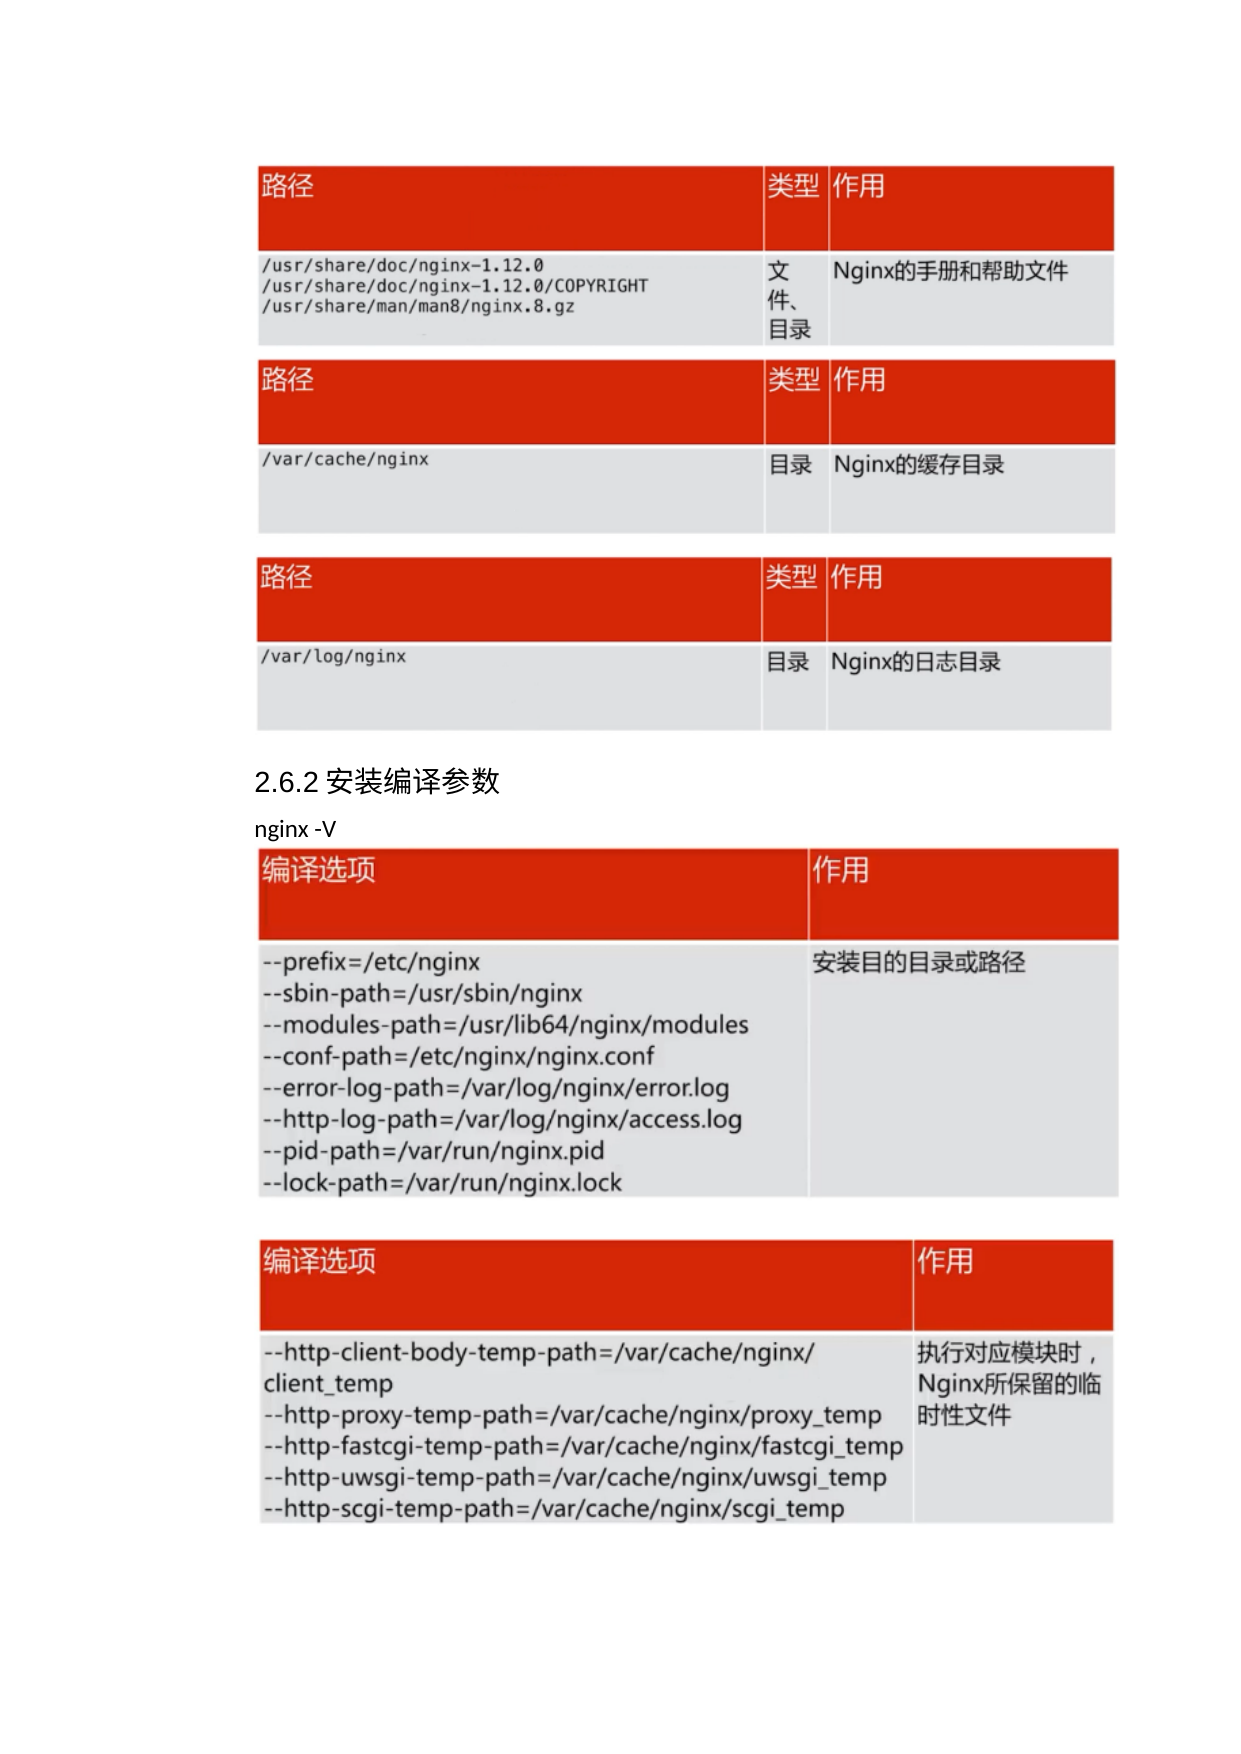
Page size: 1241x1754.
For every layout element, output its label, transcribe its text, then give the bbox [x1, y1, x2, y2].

picture [254, 357, 1119, 539]
picture [254, 552, 1119, 736]
text nginx -V [187, 812, 1053, 844]
picture [254, 844, 1120, 1203]
subtitle 2.6.2安装编译参数 [187, 747, 1053, 812]
picture [254, 1234, 1120, 1532]
picture [254, 162, 1119, 348]
